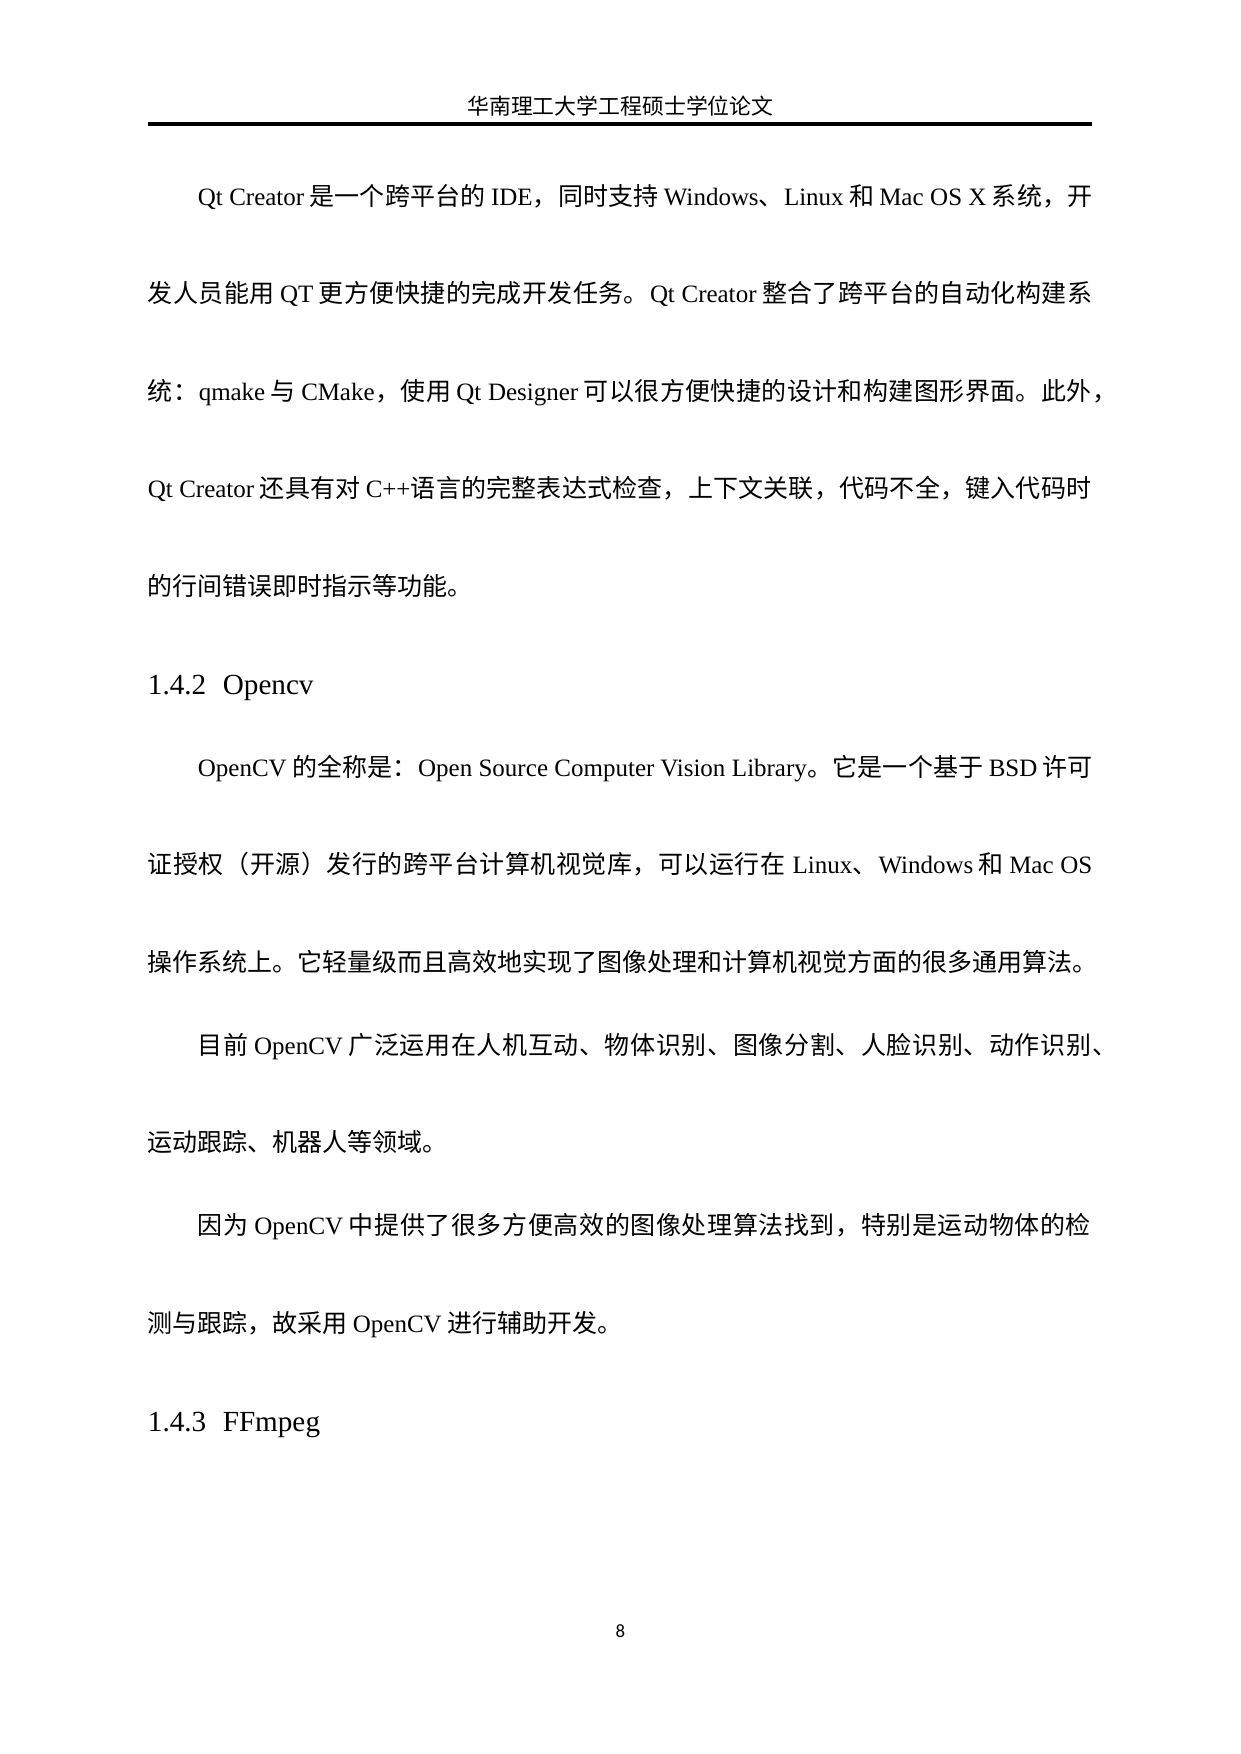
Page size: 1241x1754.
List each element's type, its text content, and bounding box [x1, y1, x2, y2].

text 目前OpenCV广泛运用在人机互动、物体识别、图像分割、人脸识别、动作识别、运动跟踪、机器人等领域。 [148, 1011, 1092, 1173]
text Qt Creator是一个跨平台的IDE，同时支持Windows、Linux和Mac OS X系统，开发人员能用QT更方便快捷的完成开发任务。Qt Creator整合了跨平台的自动化构建系统：qmake与CMake，使用Qt Designer可以很方便快捷的设计和构建图形界面。此外，Qt Creator还具有对C++语言的完整表达式检查，上下文关联，代码不全，键入代码时的行间错误即时指示等功能。 [148, 162, 1092, 617]
text 因为OpenCV中提供了很多方便高效的图像处理算法找到，特别是运动物体的检测与跟踪，故采用OpenCV 进行辅助开发。 [148, 1191, 1092, 1354]
text OpenCV的全称是：Open Source Computer Vision Library。它是一个基于BSD许可证授权（开源）发行的跨平台计算机视觉库，可以运行在Linux、Windows和Mac OS操作系统上。它轻量级而且高效地实现了图像处理和计算机视觉方面的很多通用算法。 [148, 733, 1092, 993]
list Opencv [148, 651, 1092, 716]
list FFmpeg [148, 1388, 1092, 1453]
